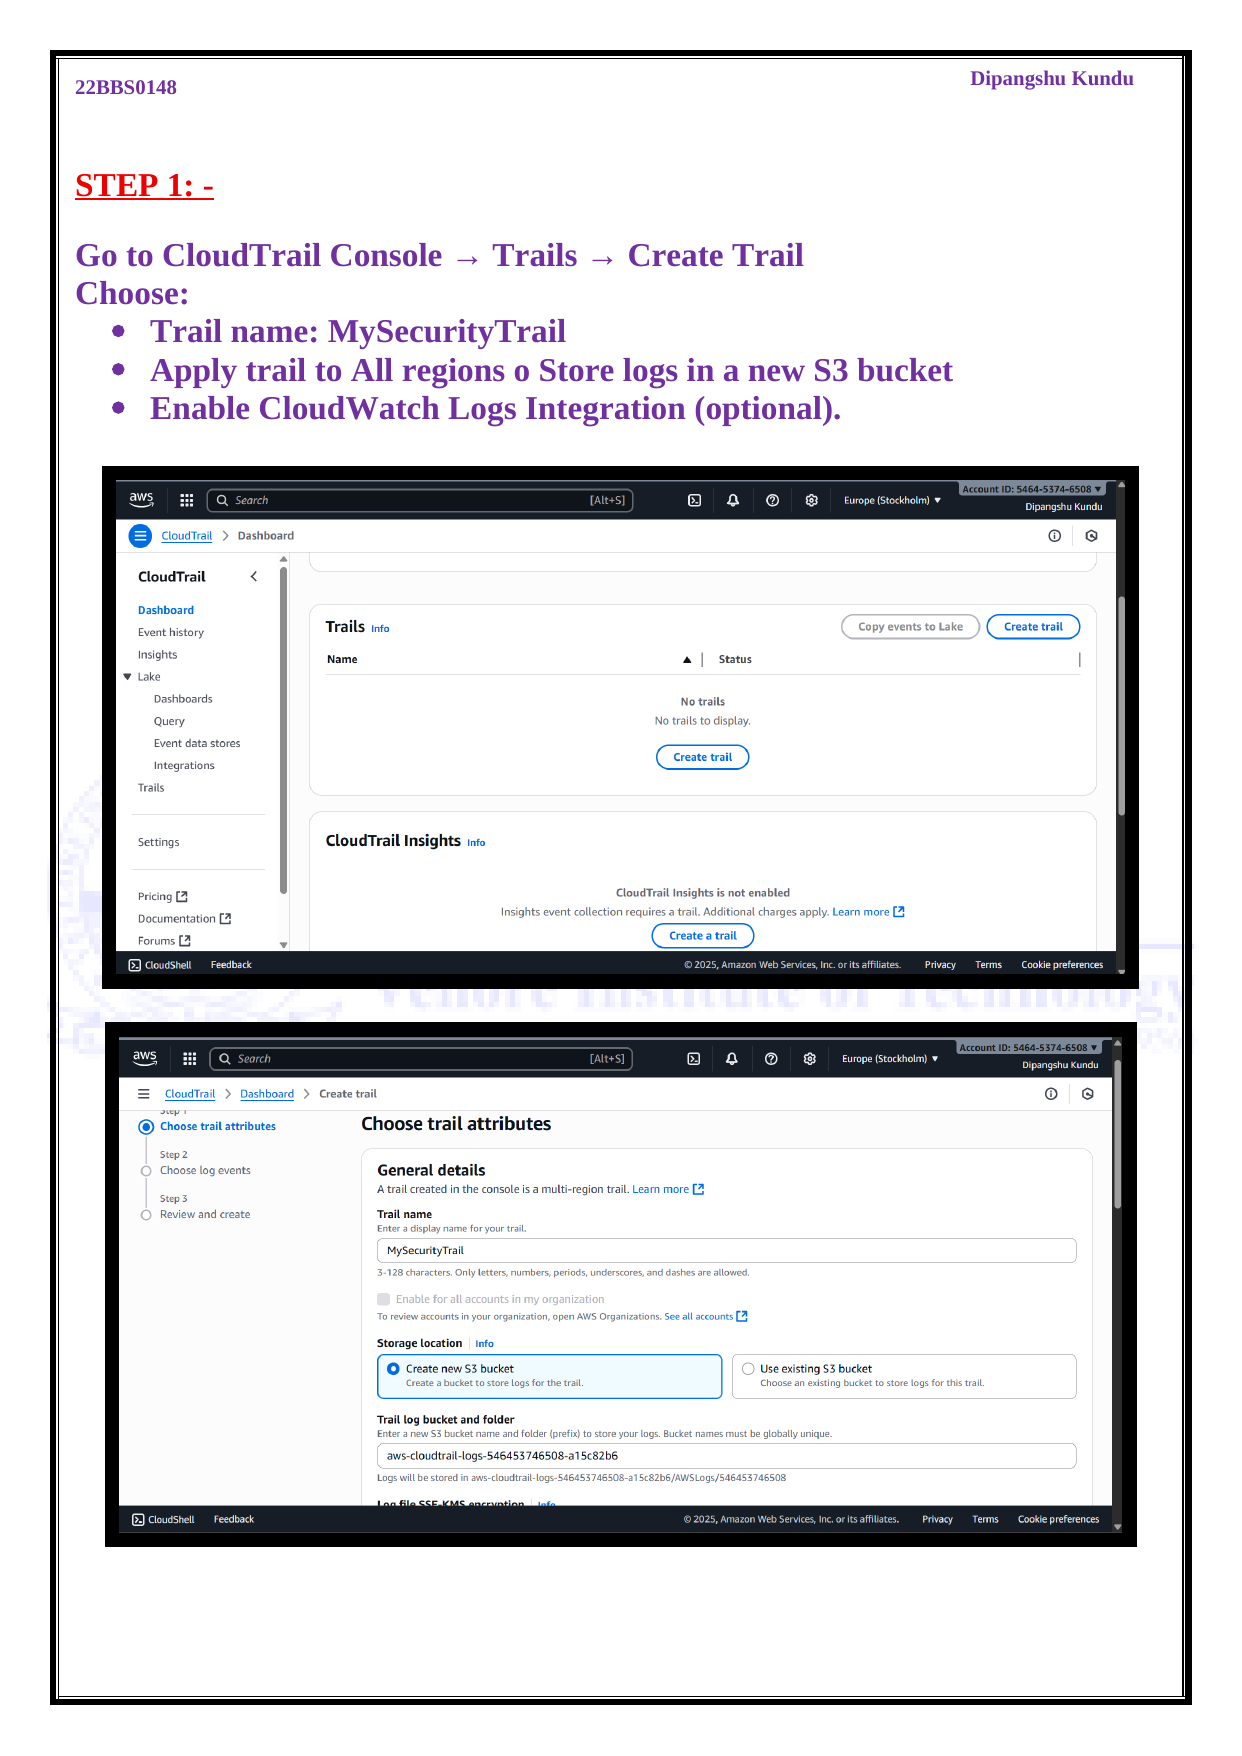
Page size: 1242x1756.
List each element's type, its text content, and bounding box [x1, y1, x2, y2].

list Enable CloudWatch Logs Integration (optional). [112, 388, 1167, 426]
picture [119, 1037, 1122, 1533]
list Apply trail to All regions o Store logs in a new S3 bucket [112, 350, 1167, 388]
text STEP 1: - [75, 165, 1167, 203]
text Go to CloudTrail Console → Trails → Create Trail [75, 235, 1167, 273]
text Choose: [75, 273, 1167, 311]
list Trail name: MySecurityTrail [112, 311, 1167, 350]
picture [116, 480, 1125, 974]
